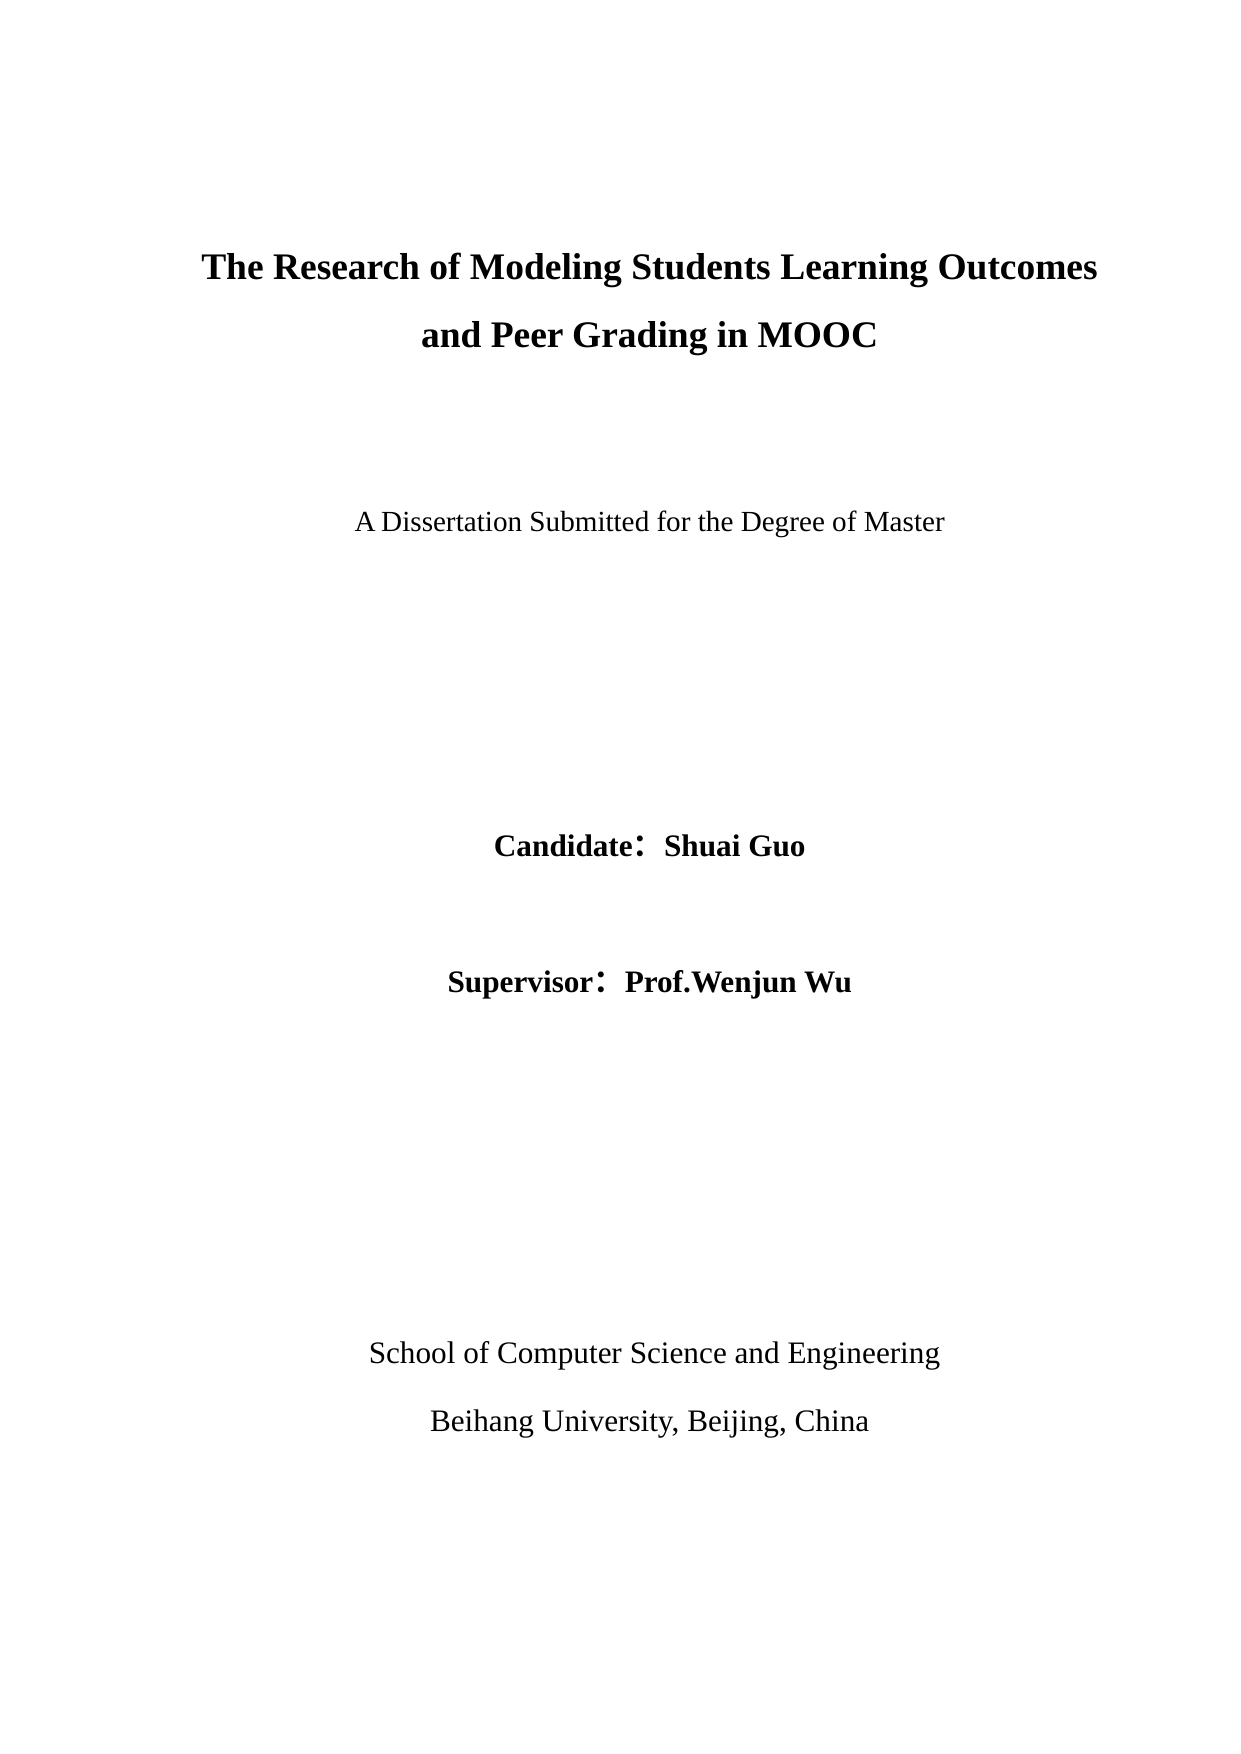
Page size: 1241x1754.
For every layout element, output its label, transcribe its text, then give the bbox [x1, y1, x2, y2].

text Supervisor：Prof.Wenjun Wu [177, 945, 1122, 1013]
text The Research of Modeling Students Learning Outcomes and Peer Grading in MOOC [177, 232, 1122, 368]
text School of Computer Science and Engineering [221, 1318, 1087, 1386]
text Candidate：Shuai Guo [177, 809, 1122, 877]
text Beihang University, Beijing, China [177, 1386, 1122, 1454]
text A Dissertation Submitted for the Degree of Master [177, 503, 1122, 537]
